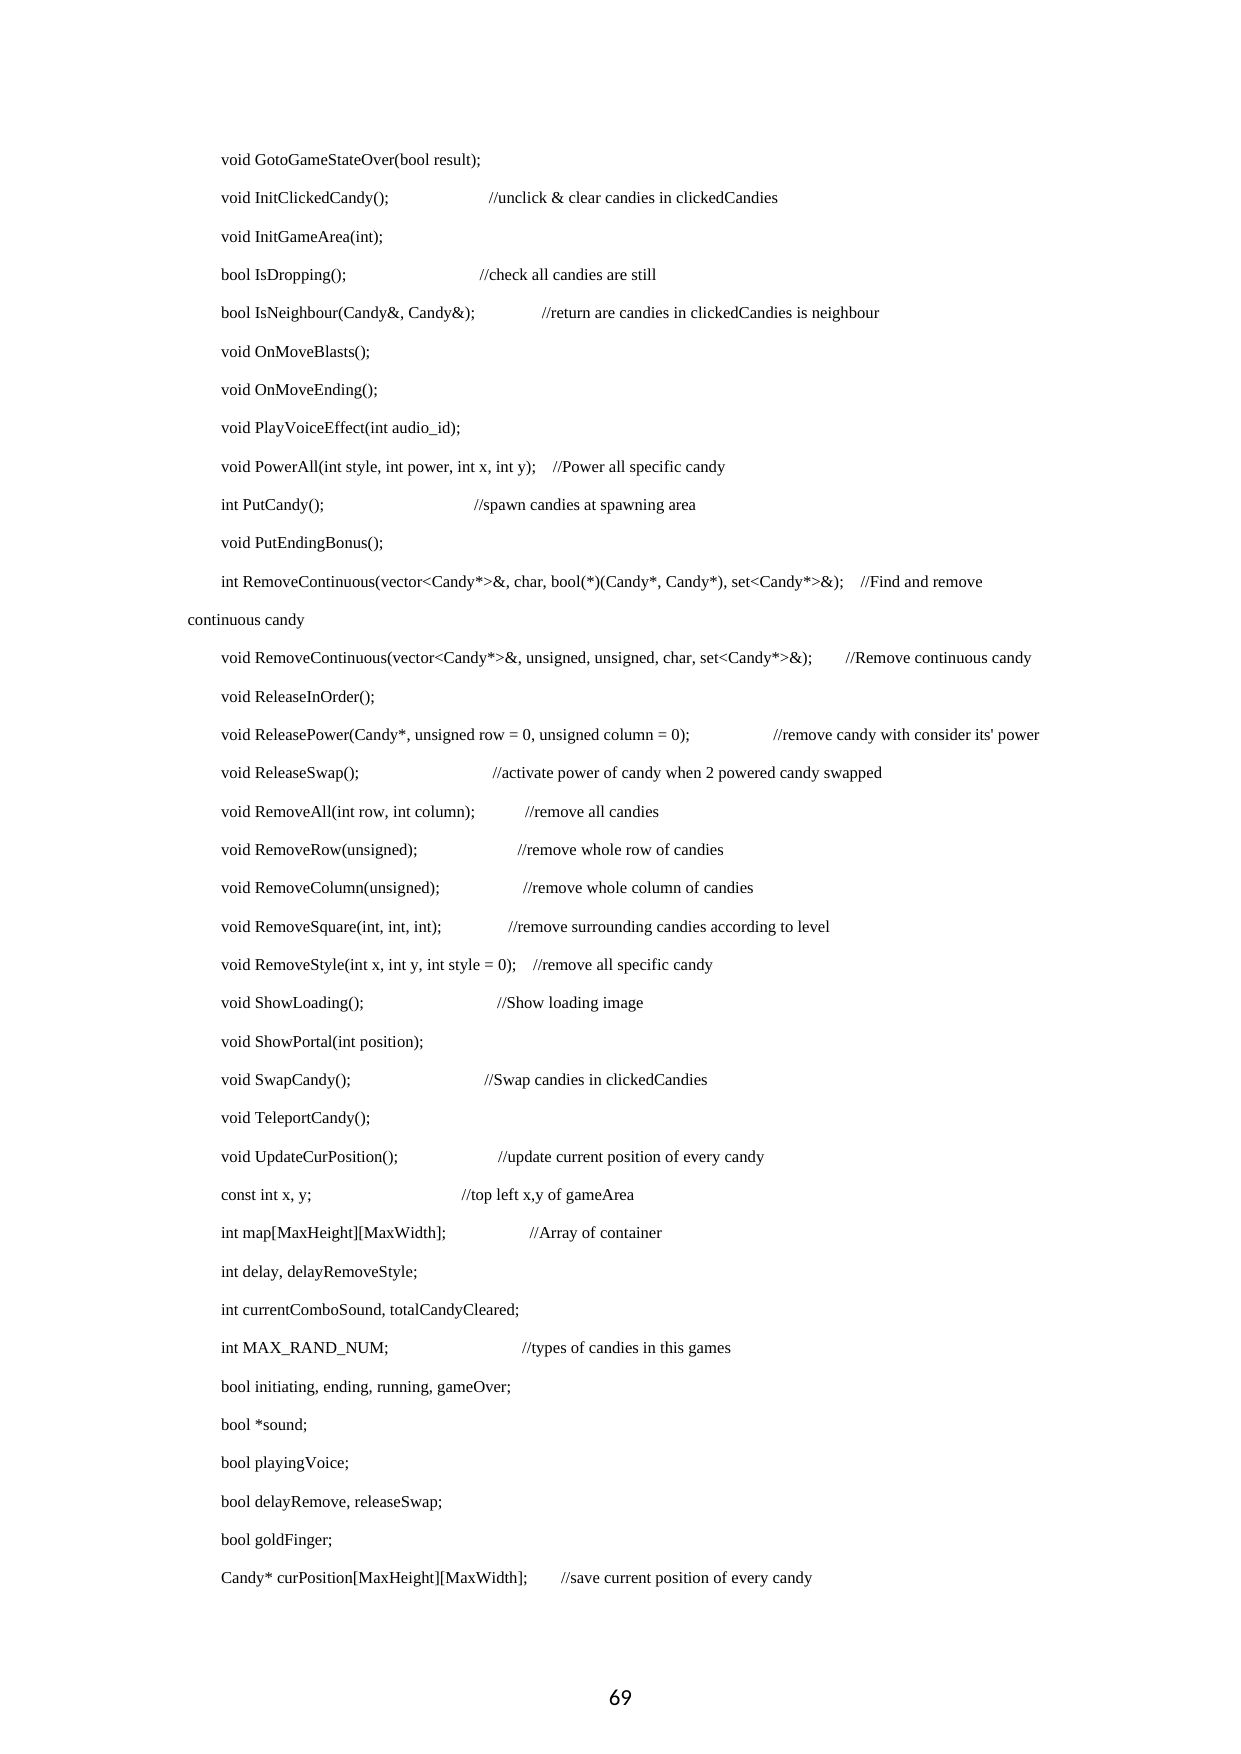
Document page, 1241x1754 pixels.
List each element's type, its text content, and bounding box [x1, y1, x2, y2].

list bool *sound; [187, 1415, 1053, 1434]
list void RemoveContinuous(vector<Candy*>&, unsigned, unsigned, char, set<Candy*>&); //Remove continuous candy [187, 648, 1053, 667]
list int PutCandy(); //spawn candies at spawning area [187, 495, 1053, 514]
list bool IsNeighbour(Candy&, Candy&); //return are candies in clickedCandies is neighbour [187, 303, 1053, 322]
list void TeleportCandy(); [187, 1108, 1053, 1127]
list void ShowLoading(); //Show loading image [187, 993, 1053, 1012]
list int delay, delayRemoveStyle; [187, 1262, 1053, 1281]
list bool delayRemove, releaseSwap; [187, 1492, 1053, 1511]
list Candy* curPosition[MaxHeight][MaxWidth]; //save current position of every candy [187, 1568, 1053, 1587]
list bool initiating, ending, running, gameOver; [187, 1377, 1053, 1396]
list int MAX_RAND_NUM; //types of candies in this games [187, 1338, 1053, 1357]
list bool IsDropping(); //check all candies are still [187, 265, 1053, 284]
list void OnMoveEnding(); [187, 380, 1053, 399]
list int currentComboSound, totalCandyCleared; [187, 1300, 1053, 1319]
list int RemoveContinuous(vector<Candy*>&, char, bool(*)(Candy*, Candy*), set<Candy*>&); //Find and remove continuous candy [187, 572, 1053, 629]
list void UpdateCurPosition(); //update current position of every candy [187, 1147, 1053, 1166]
list void RemoveStyle(int x, int y, int style = 0); //remove all specific candy [187, 955, 1053, 974]
list void PowerAll(int style, int power, int x, int y); //Power all specific candy [187, 457, 1053, 476]
list void RemoveAll(int row, int column); //remove all candies [187, 802, 1053, 821]
list void RemoveColumn(unsigned); //remove whole column of candies [187, 878, 1053, 897]
list int map[MaxHeight][MaxWidth]; //Array of container [187, 1223, 1053, 1242]
list void ReleasePower(Candy*, unsigned row = 0, unsigned column = 0); //remove candy with consider its' power [187, 725, 1053, 744]
list bool playingVoice; [187, 1453, 1053, 1472]
list void RemoveSquare(int, int, int); //remove surrounding candies according to level [187, 917, 1053, 936]
list bool goldFinger; [187, 1530, 1053, 1549]
list const int x, y; //top left x,y of gameArea [187, 1185, 1053, 1204]
list void ReleaseInOrder(); [187, 687, 1053, 706]
list void ShowPortal(int position); [187, 1032, 1053, 1051]
list void InitClickedCandy(); //unclick & clear candies in clickedCandies [187, 188, 1053, 207]
list void PlayVoiceEffect(int audio_id); [187, 418, 1053, 437]
list void SwapCandy(); //Swap candies in clickedCandies [187, 1070, 1053, 1089]
list void ReleaseSwap(); //activate power of candy when 2 powered candy swapped [187, 763, 1053, 782]
list void PutEndingBonus(); [187, 533, 1053, 552]
list void RemoveRow(unsigned); //remove whole row of candies [187, 840, 1053, 859]
list void InitGameArea(int); [187, 227, 1053, 246]
list void GotoGameStateOver(bool result); [187, 150, 1053, 169]
list void OnMoveBlasts(); [187, 342, 1053, 361]
